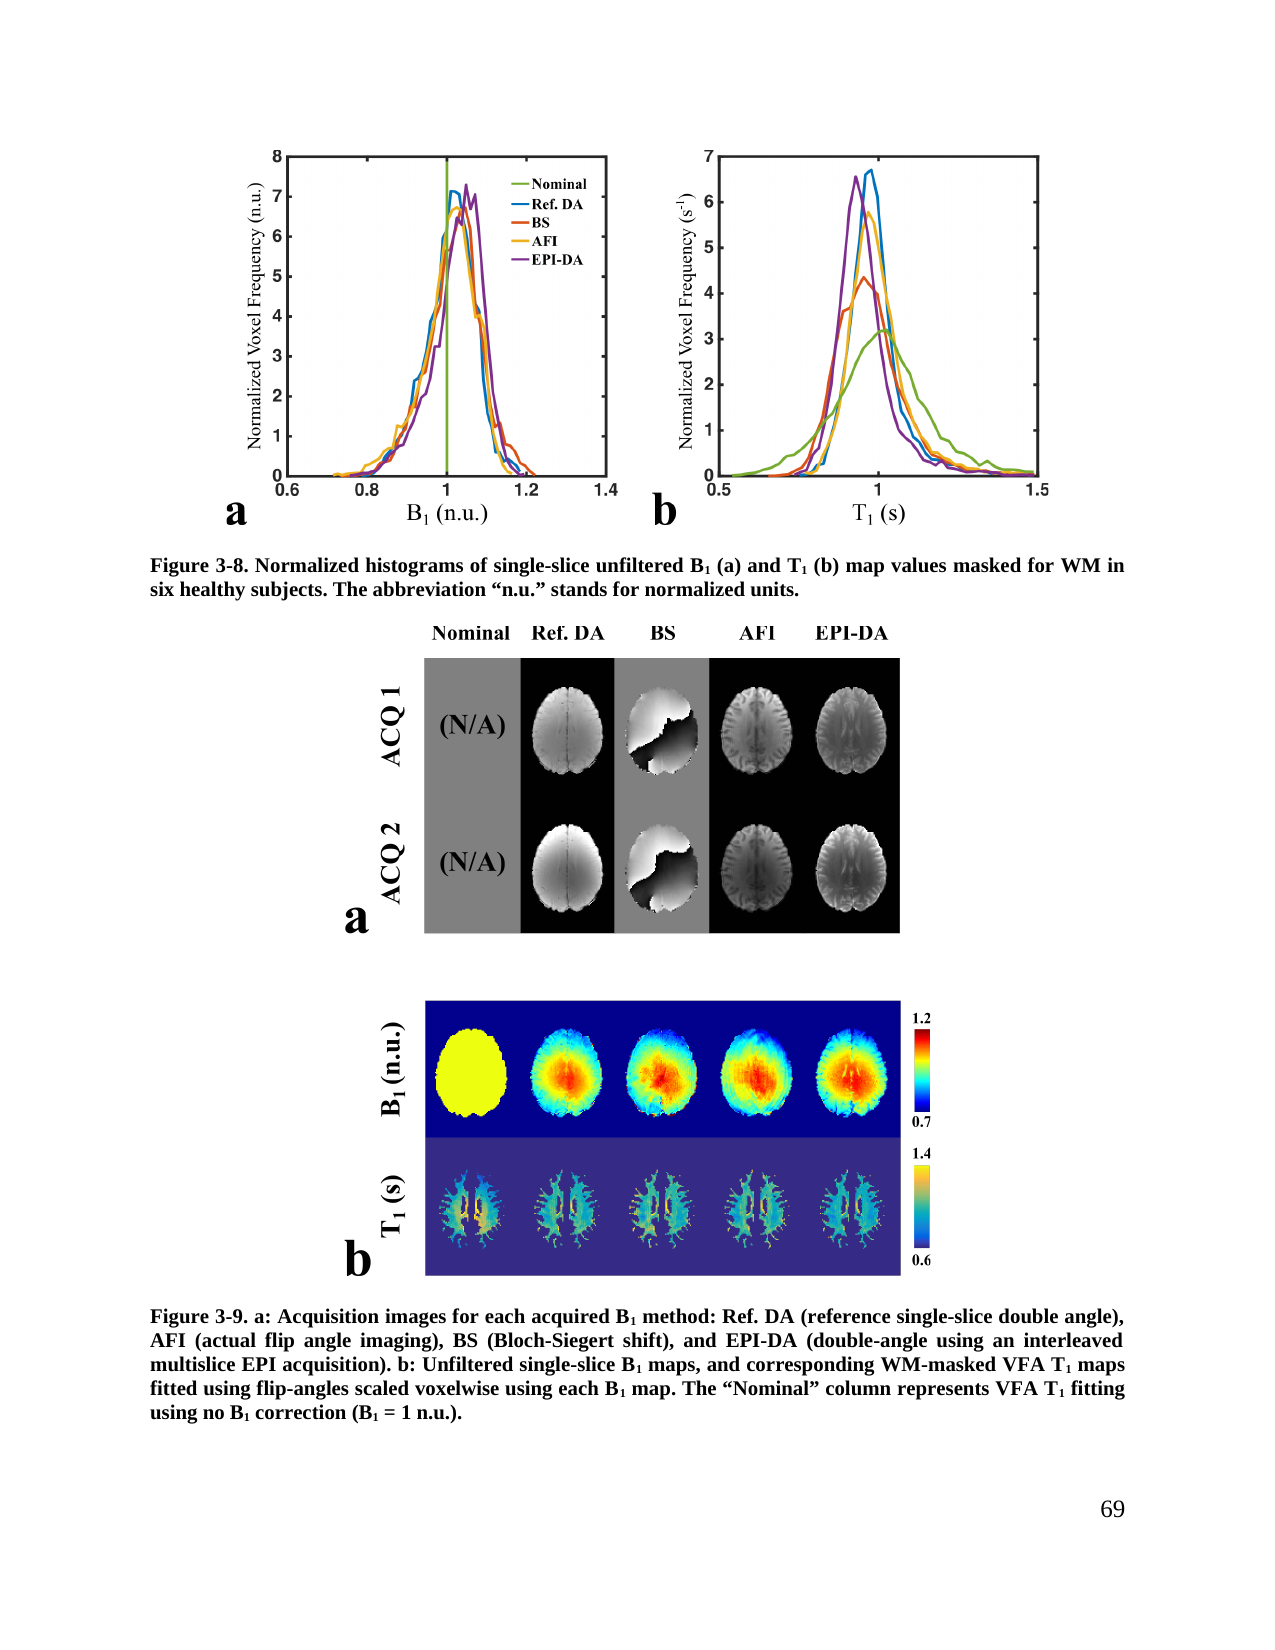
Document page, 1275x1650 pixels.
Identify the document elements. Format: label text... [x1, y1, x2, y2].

picture [344, 626, 931, 1276]
picture [226, 150, 1049, 525]
